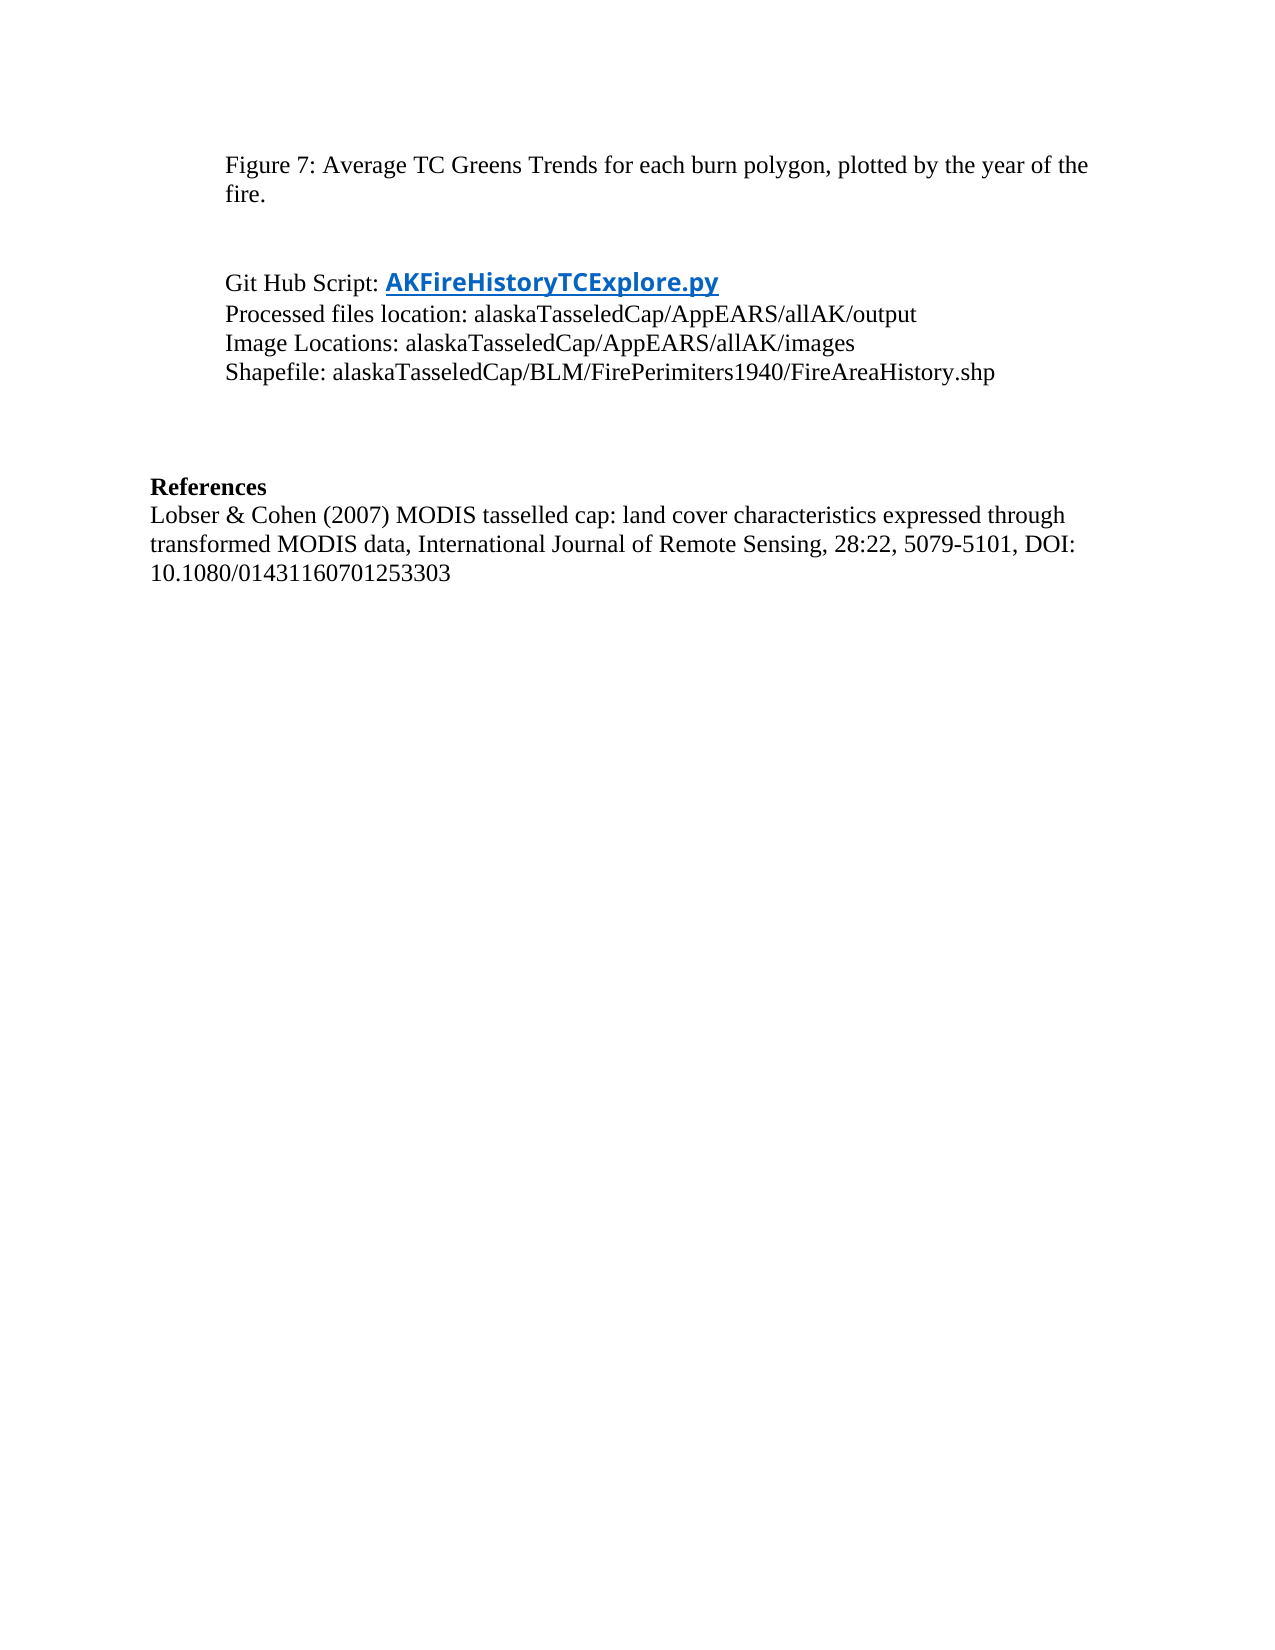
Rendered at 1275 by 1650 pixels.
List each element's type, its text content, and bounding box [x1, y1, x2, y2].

text Lobser & Cohen (2007) MODIS tasselled cap: land cover characteristics expressed through transformed MODIS data, International Journal of Remote Sensing, 28:22, 5079-5101, DOI: 10.1080/01431160701253303 [150, 500, 1125, 587]
text References [150, 472, 1125, 500]
text Processed files location: alaskaTasseledCap/AppEARS/allAK/output [225, 299, 1125, 328]
text Image Locations: alaskaTasseledCap/AppEARS/allAK/images [225, 328, 1125, 357]
text Figure 7: Average TC Greens Trends for each burn polygon, plotted by the year of the fire. [225, 150, 1125, 207]
text Shapefile: alaskaTasseledCap/BLM/FirePerimiters1940/FireAreaHistory.shp [225, 357, 1125, 385]
text Git Hub Script: AKFireHistoryTCExplore.py [225, 265, 1125, 299]
